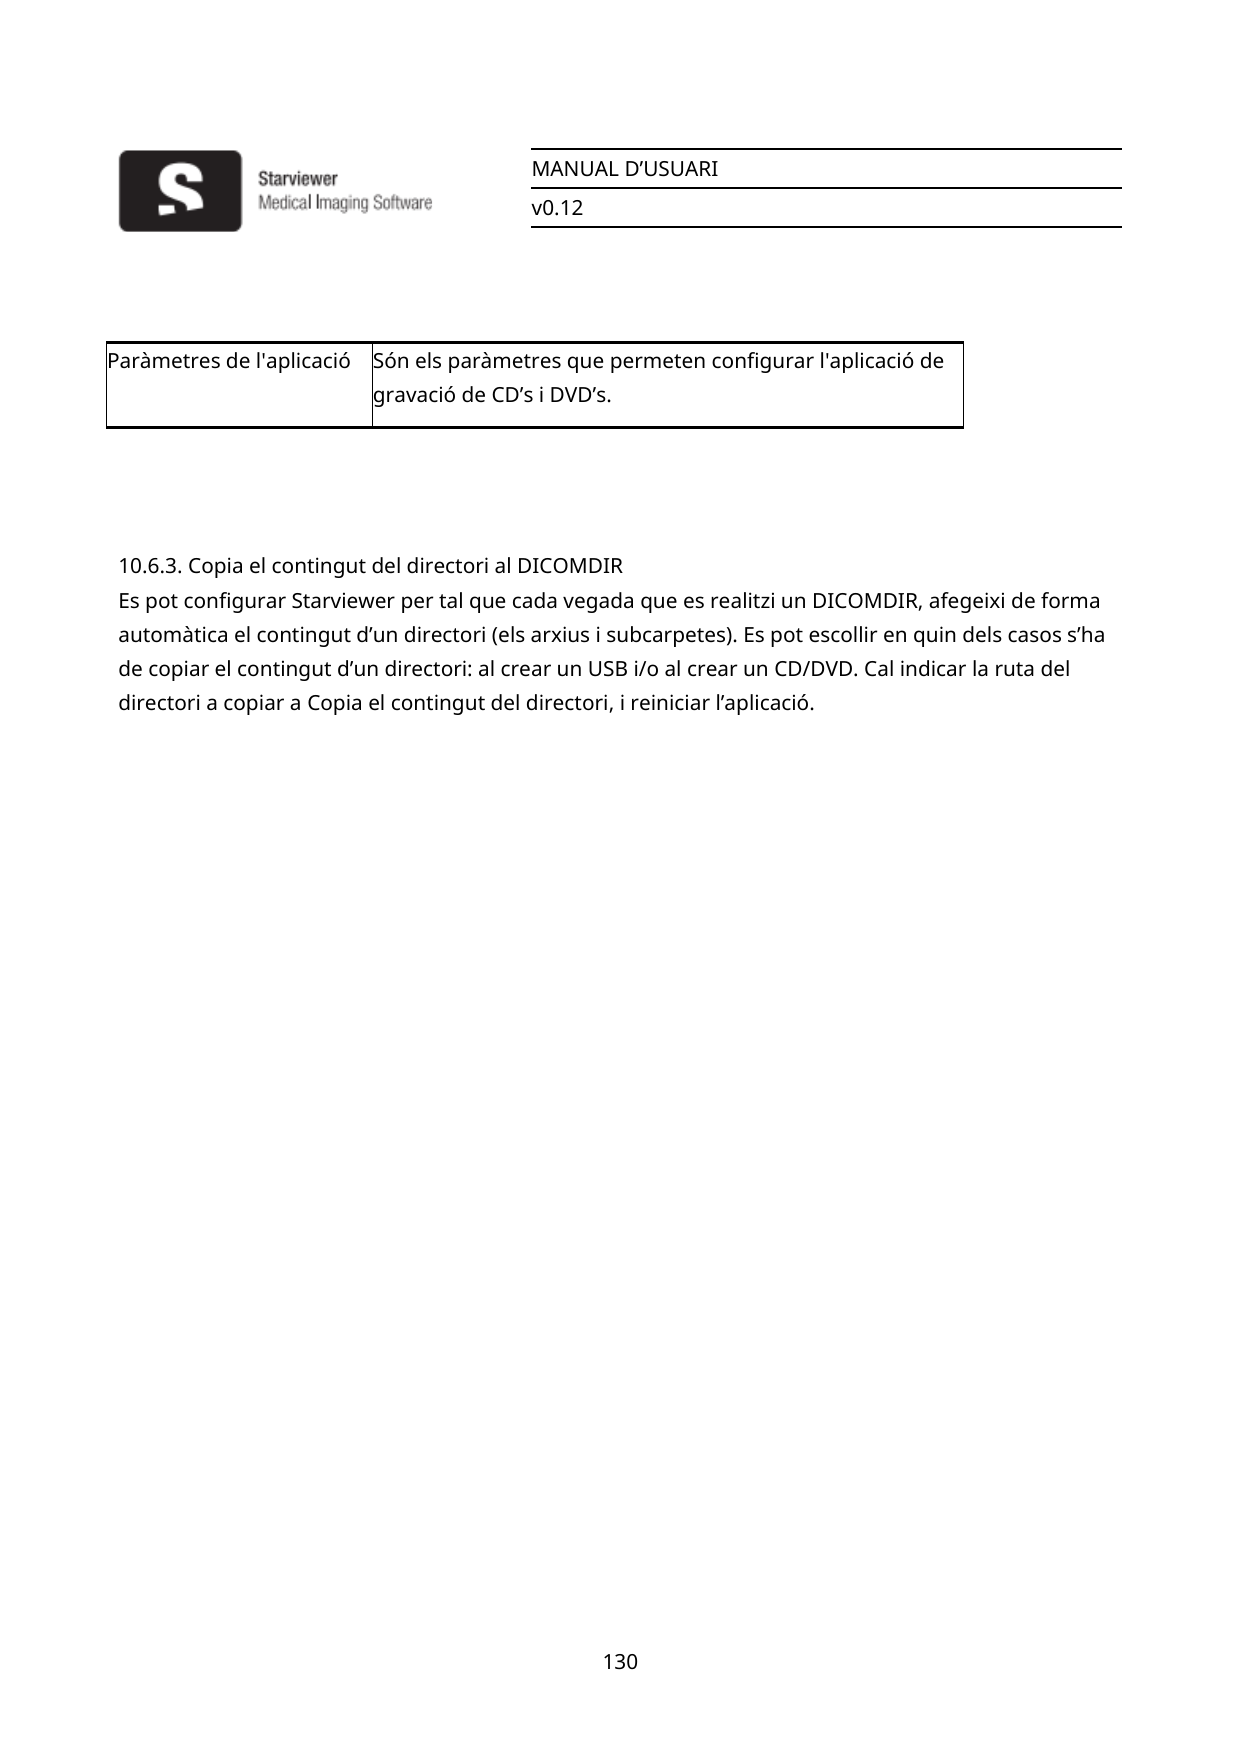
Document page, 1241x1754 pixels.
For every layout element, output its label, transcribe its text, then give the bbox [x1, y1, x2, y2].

text Es pot configurar Starviewer per tal que cada vegada que es realitzi un DICOMDIR, afegeixi de forma automàtica el contingut d’un directori (els arxius i subcarpetes). Es pot escollir en quin dels casos s’ha de copiar el contingut d’un directori: al crear un USB i/o al crear un CD/DVD. Cal indicar la ruta del directori a copiar a Copia el contingut del directori, i reiniciar l’aplicació. [118, 586, 1122, 716]
table_cell Són els paràmetres que permeten configurar l'aplicació de gravació de CD’s i DVD’s. [373, 344, 963, 426]
table_cell Paràmetres de l'aplicació [107, 344, 372, 426]
subtitle Copia el contingut del directori al DICOMDIR [118, 552, 1122, 580]
